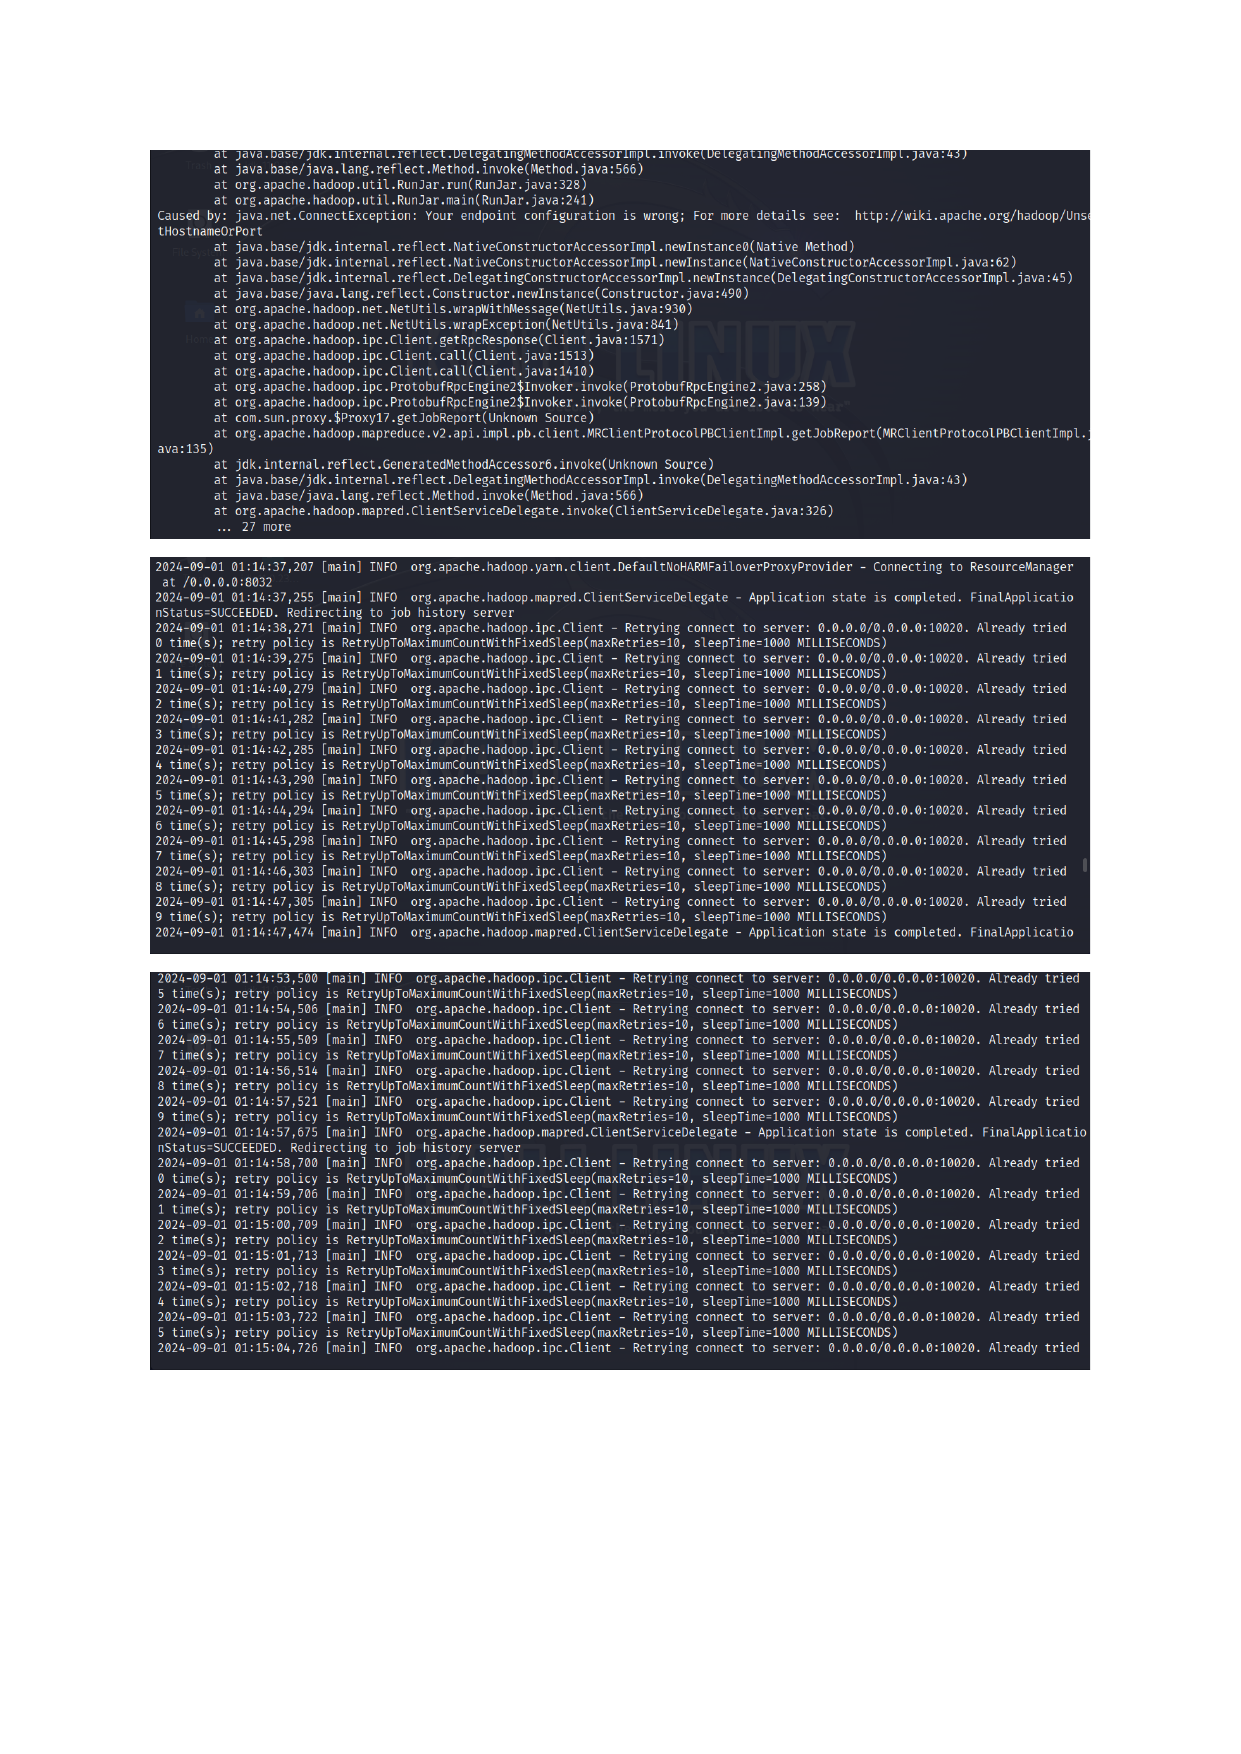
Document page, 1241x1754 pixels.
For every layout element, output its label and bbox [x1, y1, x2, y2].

picture [150, 972, 1091, 1370]
picture [150, 150, 1091, 539]
picture [150, 557, 1091, 954]
